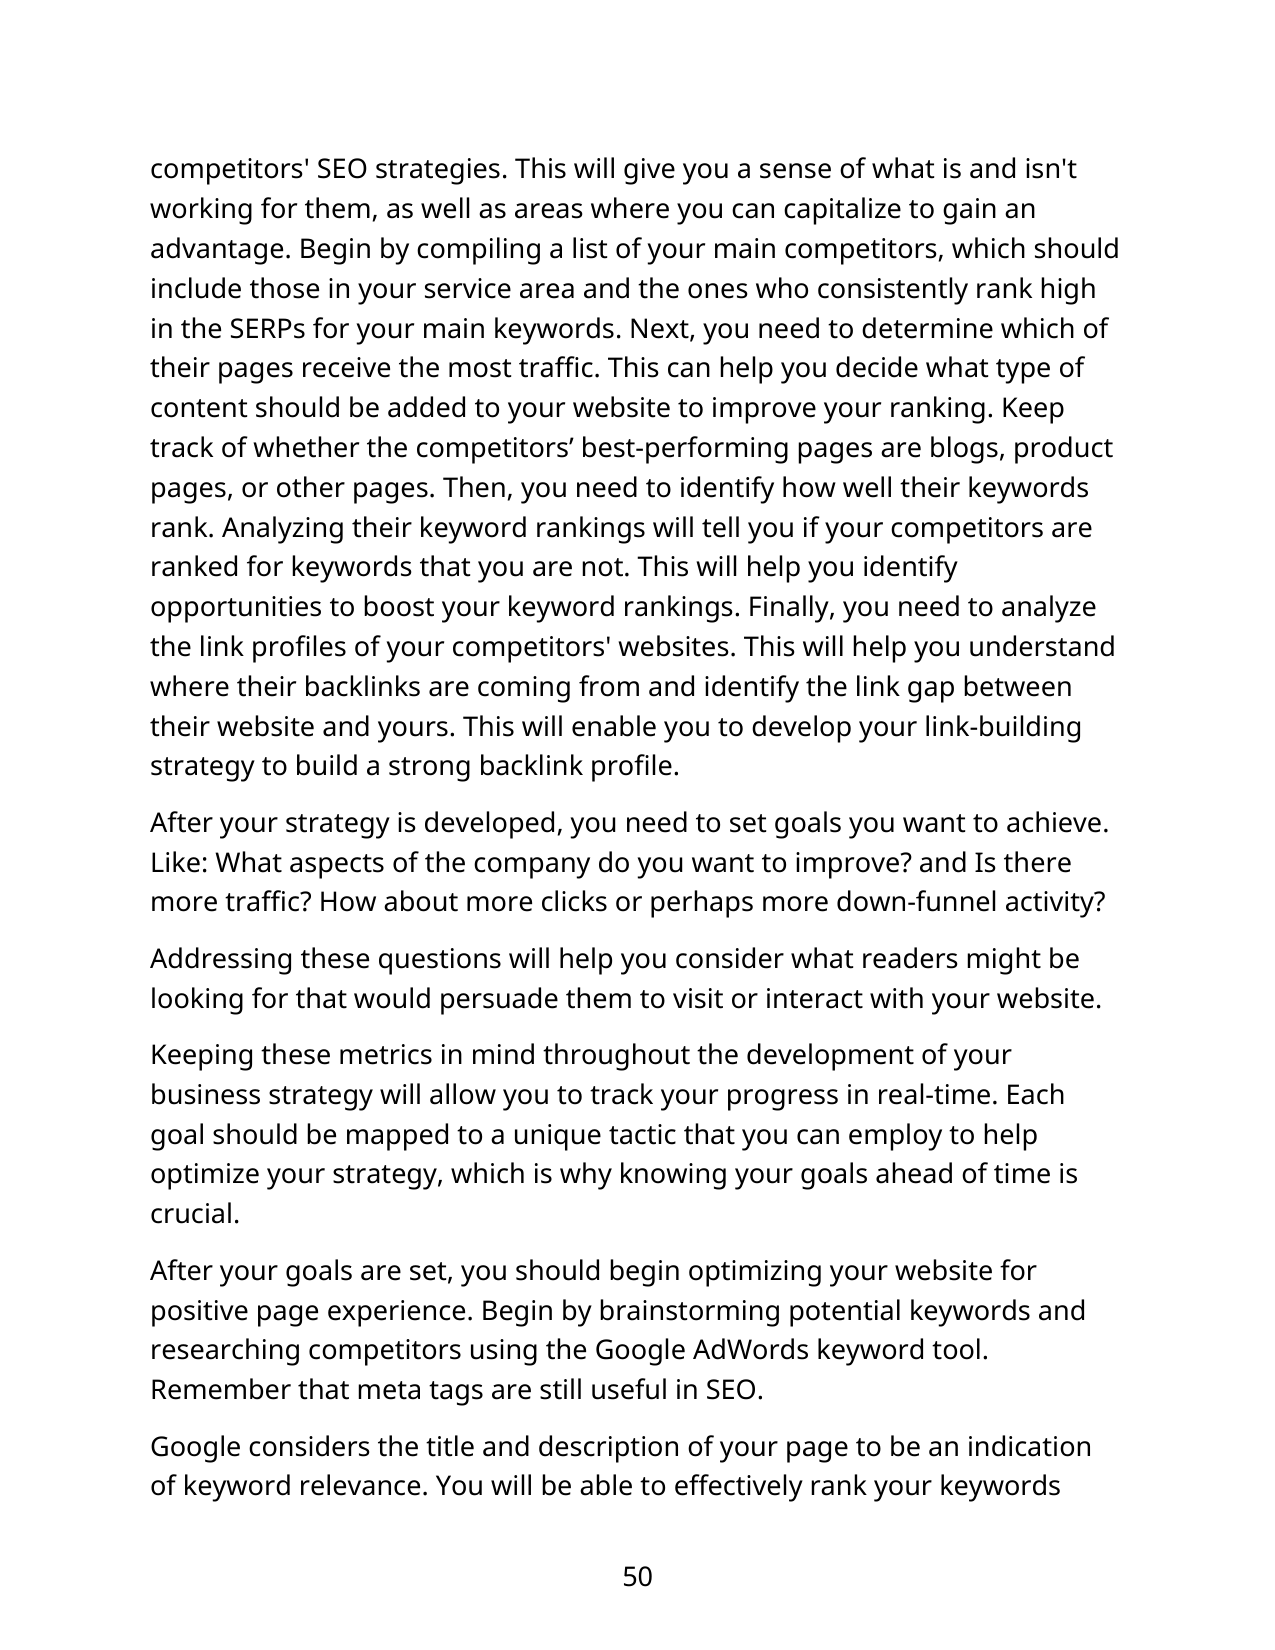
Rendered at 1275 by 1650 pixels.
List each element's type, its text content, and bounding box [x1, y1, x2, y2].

text After your goals are set, you should begin optimizing your website for positive page experience. Begin by brainstorming potential keywords and researching competitors using the Google AdWords keyword tool. Remember that meta tags are still useful in SEO. [150, 1251, 1125, 1407]
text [150, 150, 1125, 784]
text Keeping these metrics in mind throughout the development of your business strategy will allow you to track your progress in real-time. Each goal should be mapped to a unique tactic that you can employ to help optimize your strategy, which is why knowing your goals ahead of time is crucial. [150, 1036, 1125, 1232]
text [150, 1427, 1125, 1504]
text Addressing these questions will help you consider what readers might be looking for that would persuade them to visit or interact with your website. [150, 939, 1125, 1016]
text After your strategy is developed, you need to set goals you want to achieve. Like: What aspects of the company do you want to improve? and Is there more traffic? How about more clicks or perhaps more down-funnel activity? [150, 803, 1125, 920]
